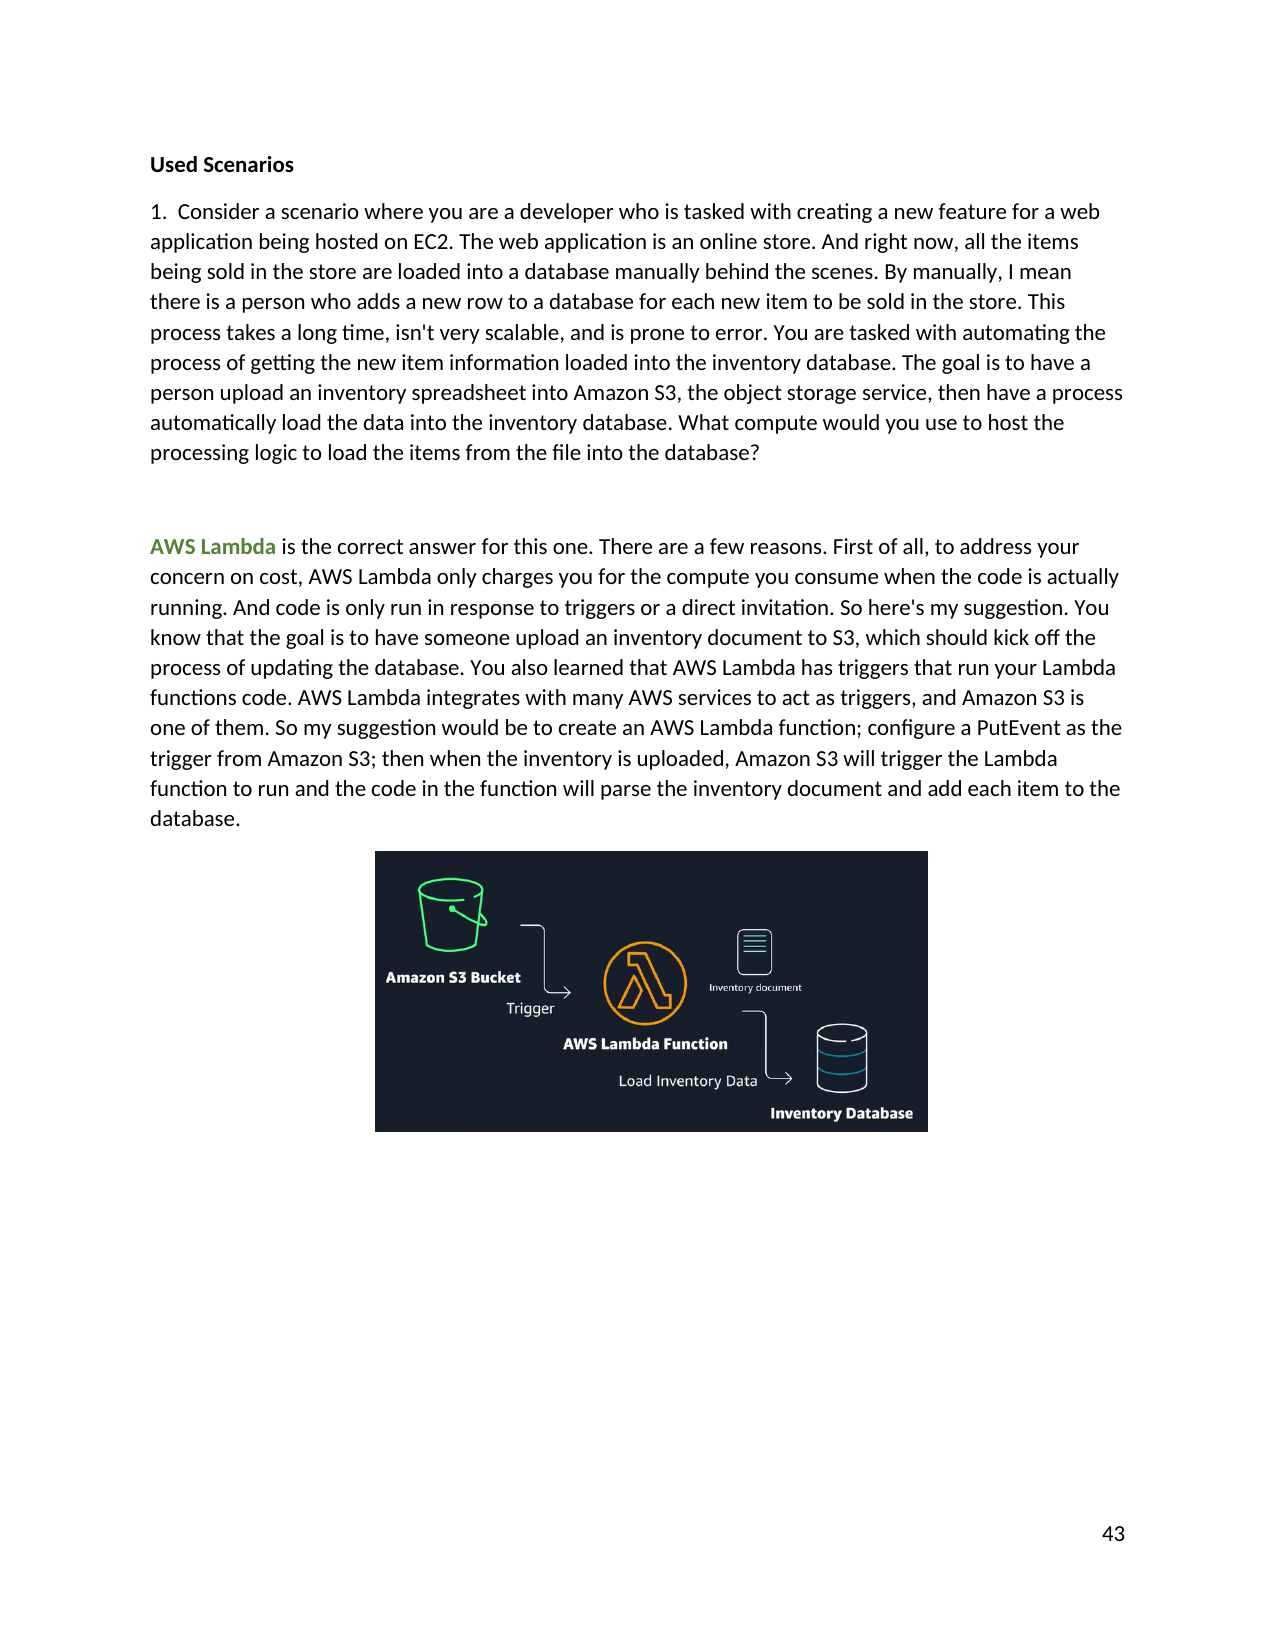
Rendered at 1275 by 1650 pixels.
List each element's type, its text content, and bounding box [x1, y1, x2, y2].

text 1. Consider a scenario where you are a developer who is tasked with creating a new feature for a web application being hosted on EC2. The web application is an online store. And right now, all the items being sold in the store are loaded into a database manually behind the scenes. By manually, I mean there is a person who adds a new row to a database for each new item to be sold in the store. This process takes a long time, isn't very scalable, and is prone to error. You are tasked with automating the process of getting the new item information loaded into the inventory database. The goal is to have a person upload an inventory spreadsheet into Amazon S3, the object storage service, then have a process automatically load the data into the inventory database. What compute would you use to host the processing logic to load the items from the file into the database? [150, 197, 1125, 467]
text AWS Lambda is the correct answer for this one. There are a few reasons. First of all, to address your concern on cost, AWS Lambda only charges you for the compute you consume when the code is actually running. And code is only run in response to triggers or a direct invitation. So here's my suggestion. You know that the goal is to have someone upload an inventory document to S3, which should kick off the process of updating the database. You also learned that AWS Lambda has triggers that run your Lambda functions code. AWS Lambda integrates with many AWS services to act as triggers, and Amazon S3 is one of them. So my suggestion would be to create an AWS Lambda function; configure a PutEvent as the trigger from Amazon S3; then when the inventory is uploaded, Amazon S3 will trigger the Lambda function to run and the code in the function will parse the inventory document and add each item to the database. [150, 532, 1125, 832]
picture [375, 851, 928, 1132]
text Used Scenarios [150, 150, 1125, 178]
